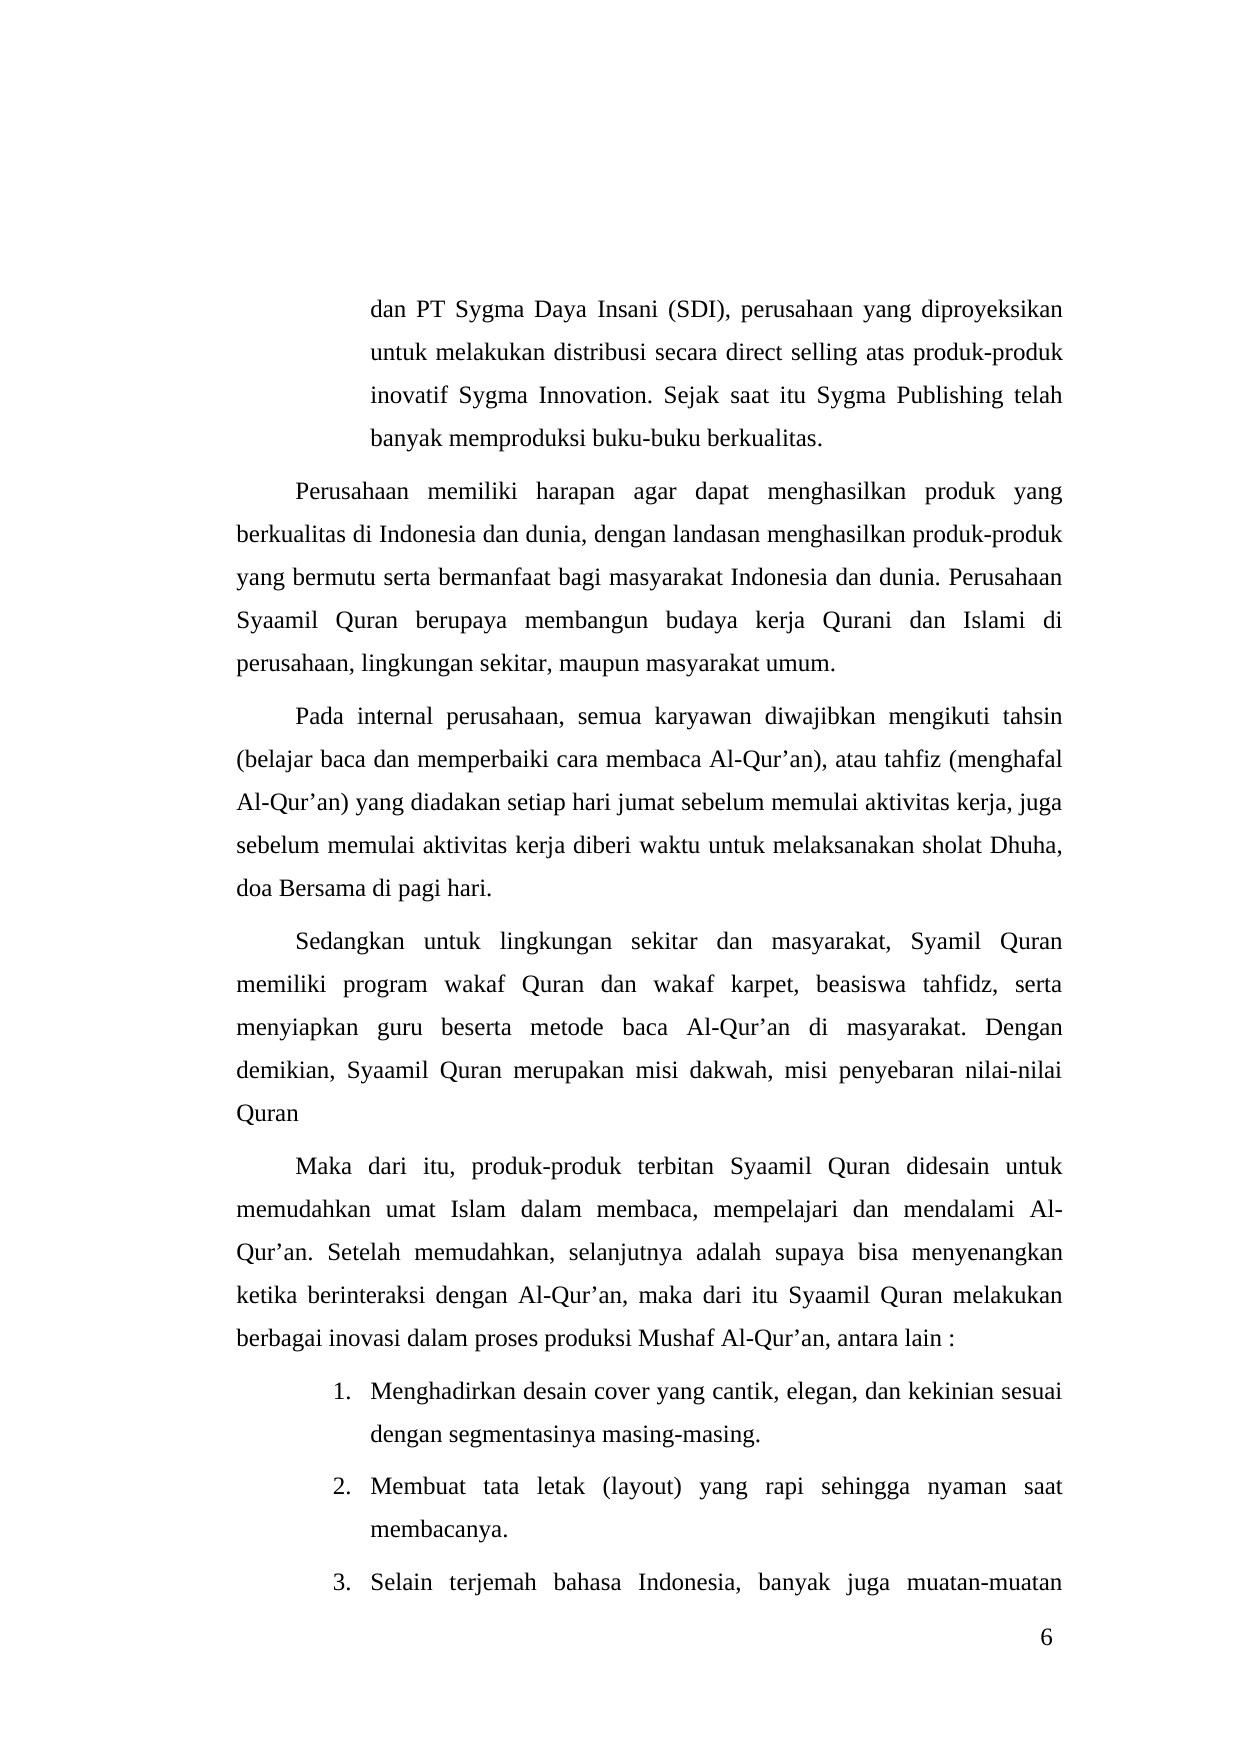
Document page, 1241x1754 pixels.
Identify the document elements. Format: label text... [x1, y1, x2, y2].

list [333, 164, 1063, 452]
list Membuat tata letak (layout) yang rapi sehingga nyaman saat membacanya. [333, 1471, 1063, 1543]
text Maka dari itu, produk-produk terbitan Syaamil Quran didesain untuk memudahkan umat Islam dalam membaca, mempelajari dan mendalami Al-Qur’an. Setelah memudahkan, selanjutnya adalah supaya bisa menyenangkan ketika berinteraksi dengan Al-Qur’an, maka dari itu Syaamil Quran melakukan berbagai inovasi dalam proses produksi Mushaf Al-Qur’an, antara lain : [236, 1151, 1063, 1352]
text Perusahaan memiliki harapan agar dapat menghasilkan produk yang berkualitas di Indonesia dan dunia, dengan landasan menghasilkan produk-produk yang bermutu serta bermanfaat bagi masyarakat Indonesia dan dunia. Perusahaan Syaamil Quran berupaya membangun budaya kerja Qurani dan Islami di perusahaan, lingkungan sekitar, maupun masyarakat umum. [236, 476, 1063, 677]
list Menghadirkan desain cover yang cantik, elegan, dan kekinian sesuai dengan segmentasinya masing-masing. [333, 1376, 1063, 1448]
text Sedangkan untuk lingkungan sekitar dan masyarakat, Syamil Quran memiliki program wakaf Quran dan wakaf karpet, beasiswa tahfidz, serta menyiapkan guru beserta metode baca Al-Qur’an di masyarakat. Dengan demikian, Syaamil Quran merupakan misi dakwah, misi penyebaran nilai-nilai Quran [236, 926, 1063, 1127]
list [333, 1567, 1063, 1596]
text Pada internal perusahaan, semua karyawan diwajibkan mengikuti tahsin (belajar baca dan memperbaiki cara membaca Al-Qur’an), atau tahfiz (menghafal Al-Qur’an) yang diadakan setiap hari jumat sebelum memulai aktivitas kerja, juga sebelum memulai aktivitas kerja diberi waktu untuk melaksanakan sholat Dhuha, doa Bersama di pagi hari. [236, 701, 1063, 902]
